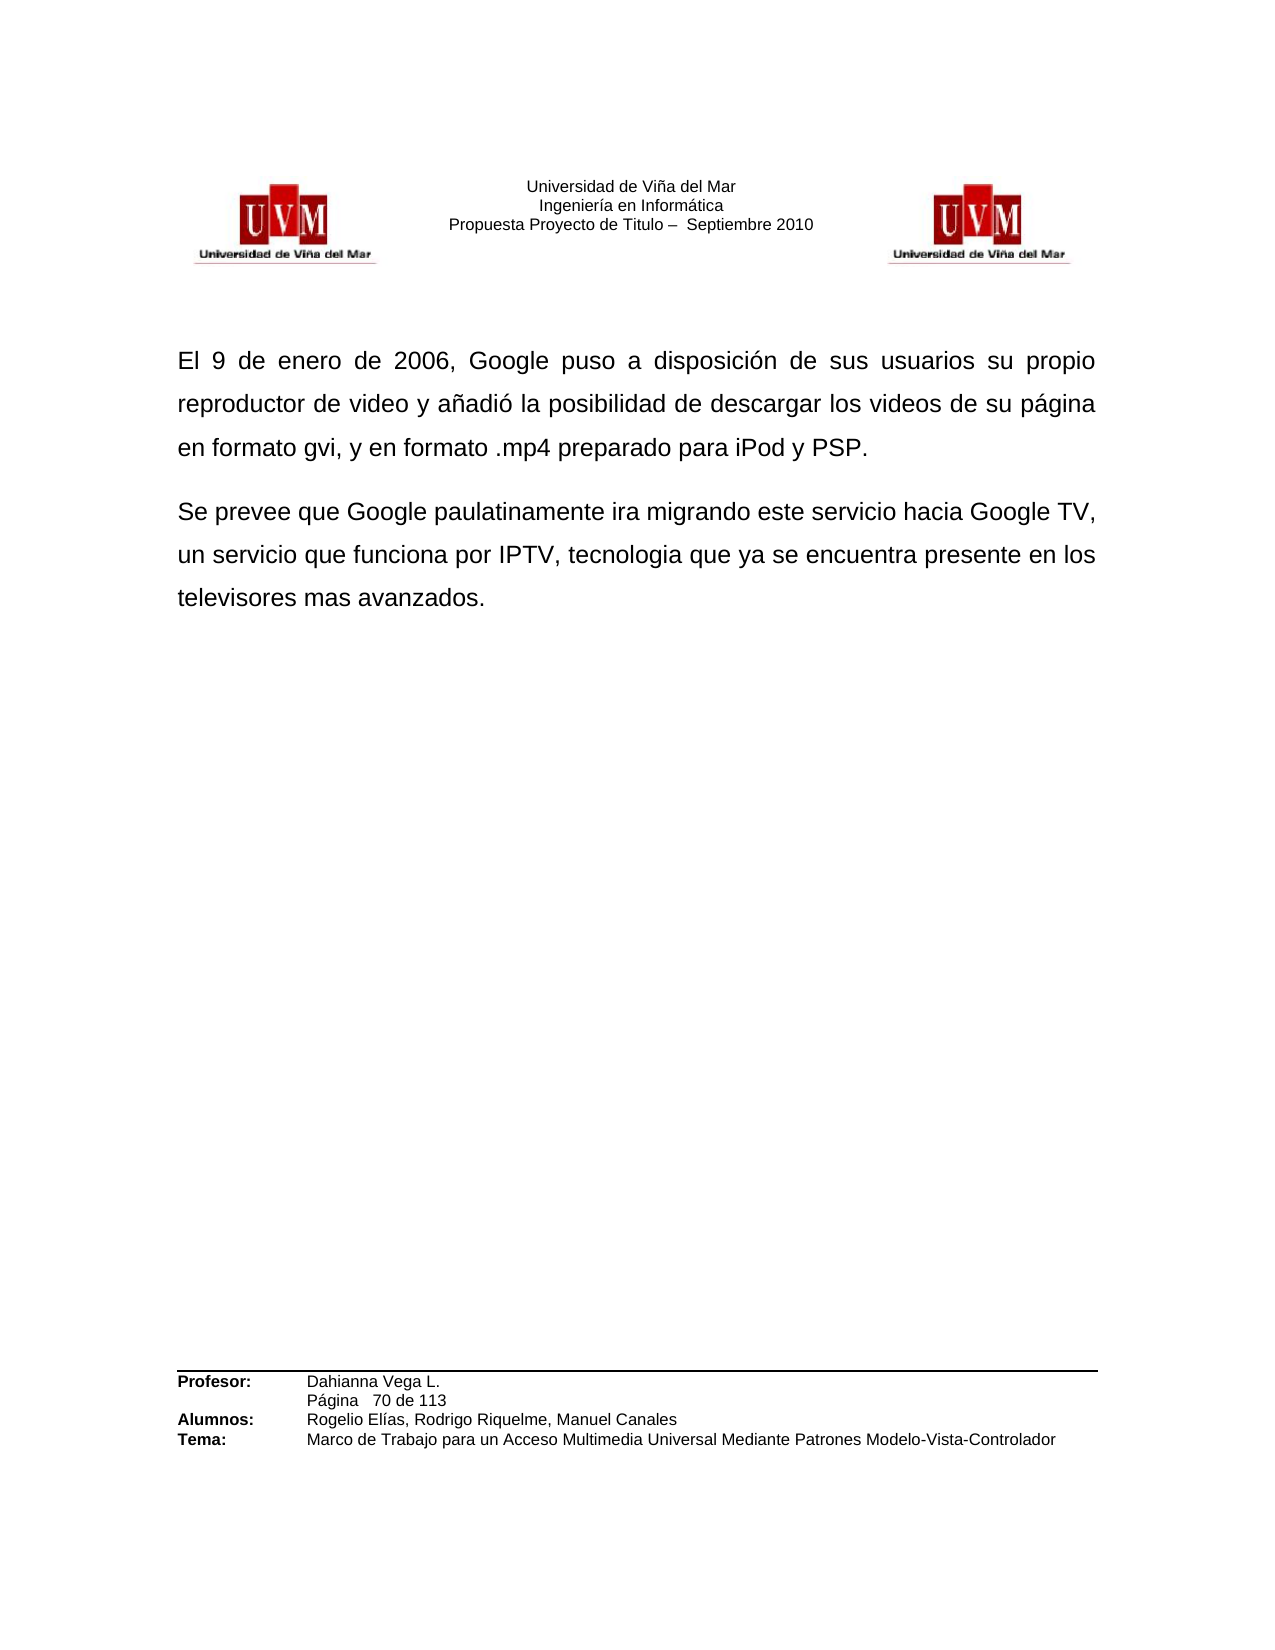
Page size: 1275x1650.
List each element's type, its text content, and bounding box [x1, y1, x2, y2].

text Se prevee que Google paulatinamente ira migrando este servicio hacia Google TV, un servicio que funciona por IPTV, tecnologia que ya se encuentra presente en los televisores mas avanzados. [177, 497, 1098, 612]
text El 9 de enero de 2006, Google puso a disposición de sus usuarios su propio reproductor de video y añadió la posibilidad de descargar los videos de su página en formato gvi, y en formato .mp4 preparado para iPod y PSP. [177, 346, 1098, 461]
picture [177, 176, 390, 267]
picture [871, 176, 1084, 267]
